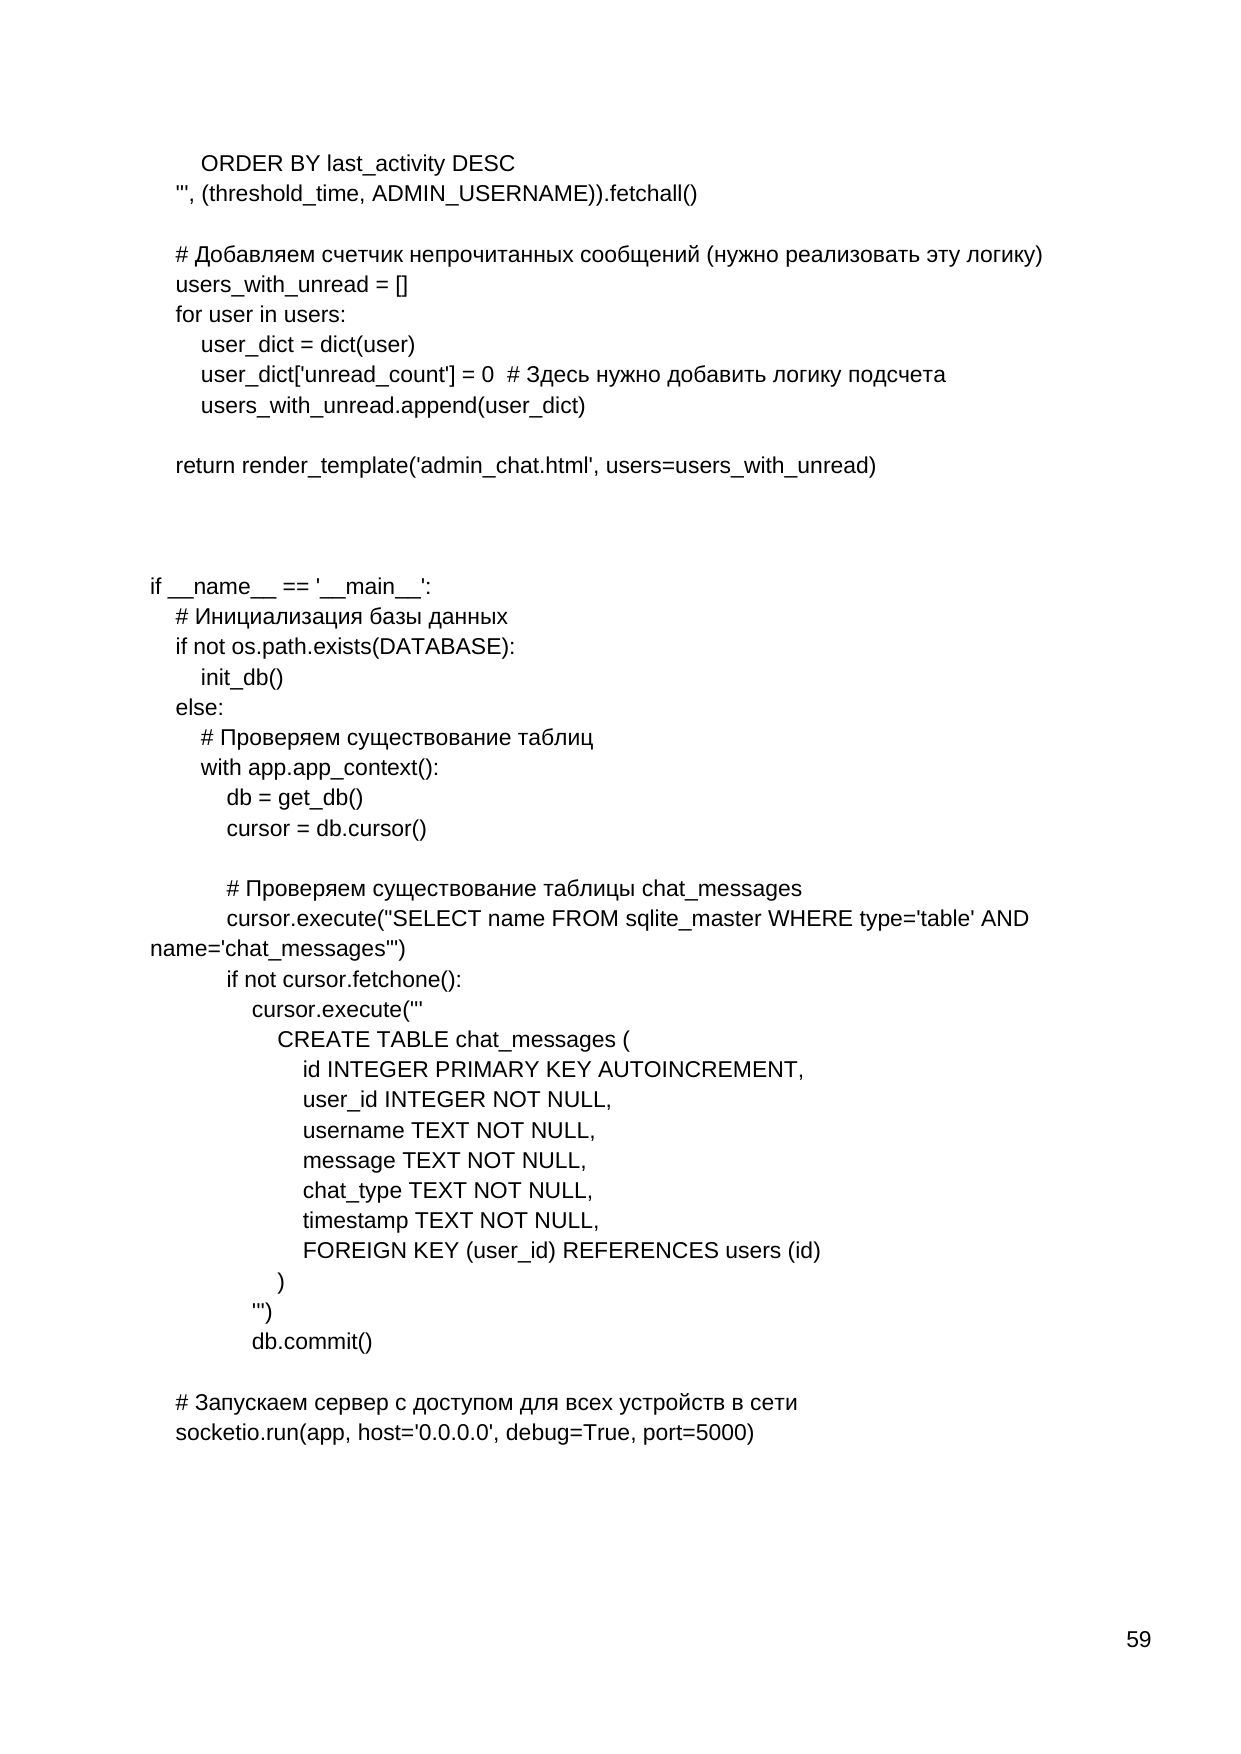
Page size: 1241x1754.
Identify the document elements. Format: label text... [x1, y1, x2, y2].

text ''', (threshold_time, ADMIN_USERNAME)).fetchall() [150, 180, 1151, 207]
text if __name__ == '__main__': [150, 573, 1151, 599]
text # Проверяем существование таблиц [150, 724, 1151, 750]
text username TEXT NOT NULL, [150, 1117, 1151, 1143]
text db.commit() [150, 1328, 1151, 1354]
text else: [150, 694, 1151, 720]
text user_dict['unread_count'] = 0 # Здесь нужно добавить логику подсчета [150, 361, 1151, 388]
text ''') [150, 1298, 1151, 1324]
text user_id INTEGER NOT NULL, [150, 1086, 1151, 1113]
text users_with_unread = [] [150, 271, 1151, 297]
text cursor = db.cursor() [150, 814, 1151, 841]
text FOREIGN KEY (user_id) REFERENCES users (id) [150, 1237, 1151, 1264]
text if not os.path.exists(DATABASE): [150, 633, 1151, 660]
text user_dict = dict(user) [150, 331, 1151, 358]
text with app.app_context(): [150, 754, 1151, 781]
text cursor.execute(''' [150, 996, 1151, 1022]
text if not cursor.fetchone(): [150, 966, 1151, 992]
text timestamp TEXT NOT NULL, [150, 1207, 1151, 1234]
text ORDER BY last_activity DESC [150, 150, 1151, 176]
text message TEXT NOT NULL, [150, 1147, 1151, 1173]
text # Добавляем счетчик непрочитанных сообщений (нужно реализовать эту логику) [150, 241, 1151, 267]
text # Инициализация базы данных [150, 603, 1151, 629]
text chat_type TEXT NOT NULL, [150, 1177, 1151, 1203]
text CREATE TABLE chat_messages ( [150, 1026, 1151, 1052]
text db = get_db() [150, 784, 1151, 811]
text # Запускаем сервер с доступом для всех устройств в сети [150, 1388, 1151, 1415]
text cursor.execute("SELECT name FROM sqlite_master WHERE type='table' AND name='chat_messages'") [150, 905, 1151, 962]
text # Проверяем существование таблицы chat_messages [150, 875, 1151, 901]
text return render_template('admin_chat.html', users=users_with_unread) [150, 452, 1151, 478]
text for user in users: [150, 301, 1151, 327]
text users_with_unread.append(user_dict) [150, 392, 1151, 418]
text ) [150, 1268, 1151, 1294]
text init_db() [150, 663, 1151, 690]
text id INTEGER PRIMARY KEY AUTOINCREMENT, [150, 1056, 1151, 1083]
text socketio.run(app, host='0.0.0.0', debug=True, port=5000) [150, 1419, 1151, 1445]
